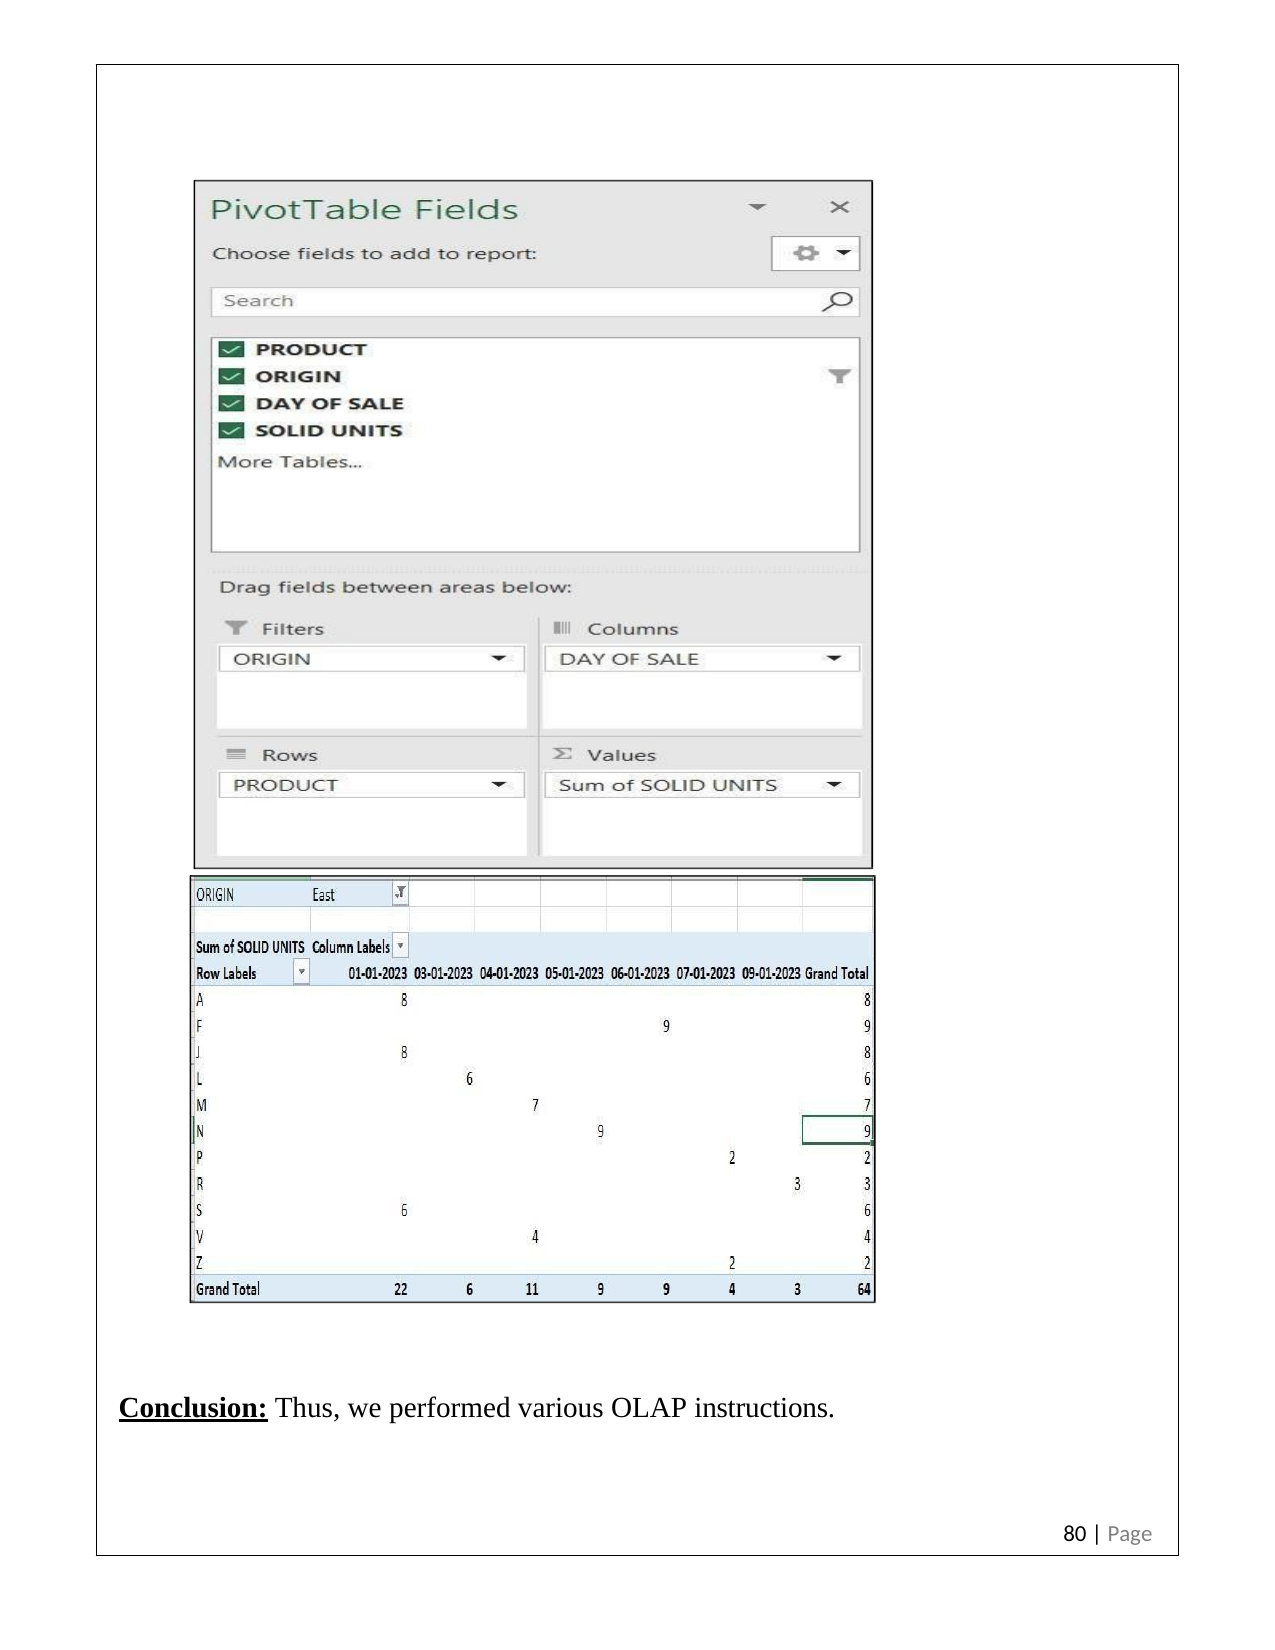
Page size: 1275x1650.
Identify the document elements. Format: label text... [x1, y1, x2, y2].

picture [196, 182, 871, 867]
text Conclusion: Thus, we performed various OLAP instructions. [118, 1390, 1152, 1423]
picture [192, 877, 873, 1301]
